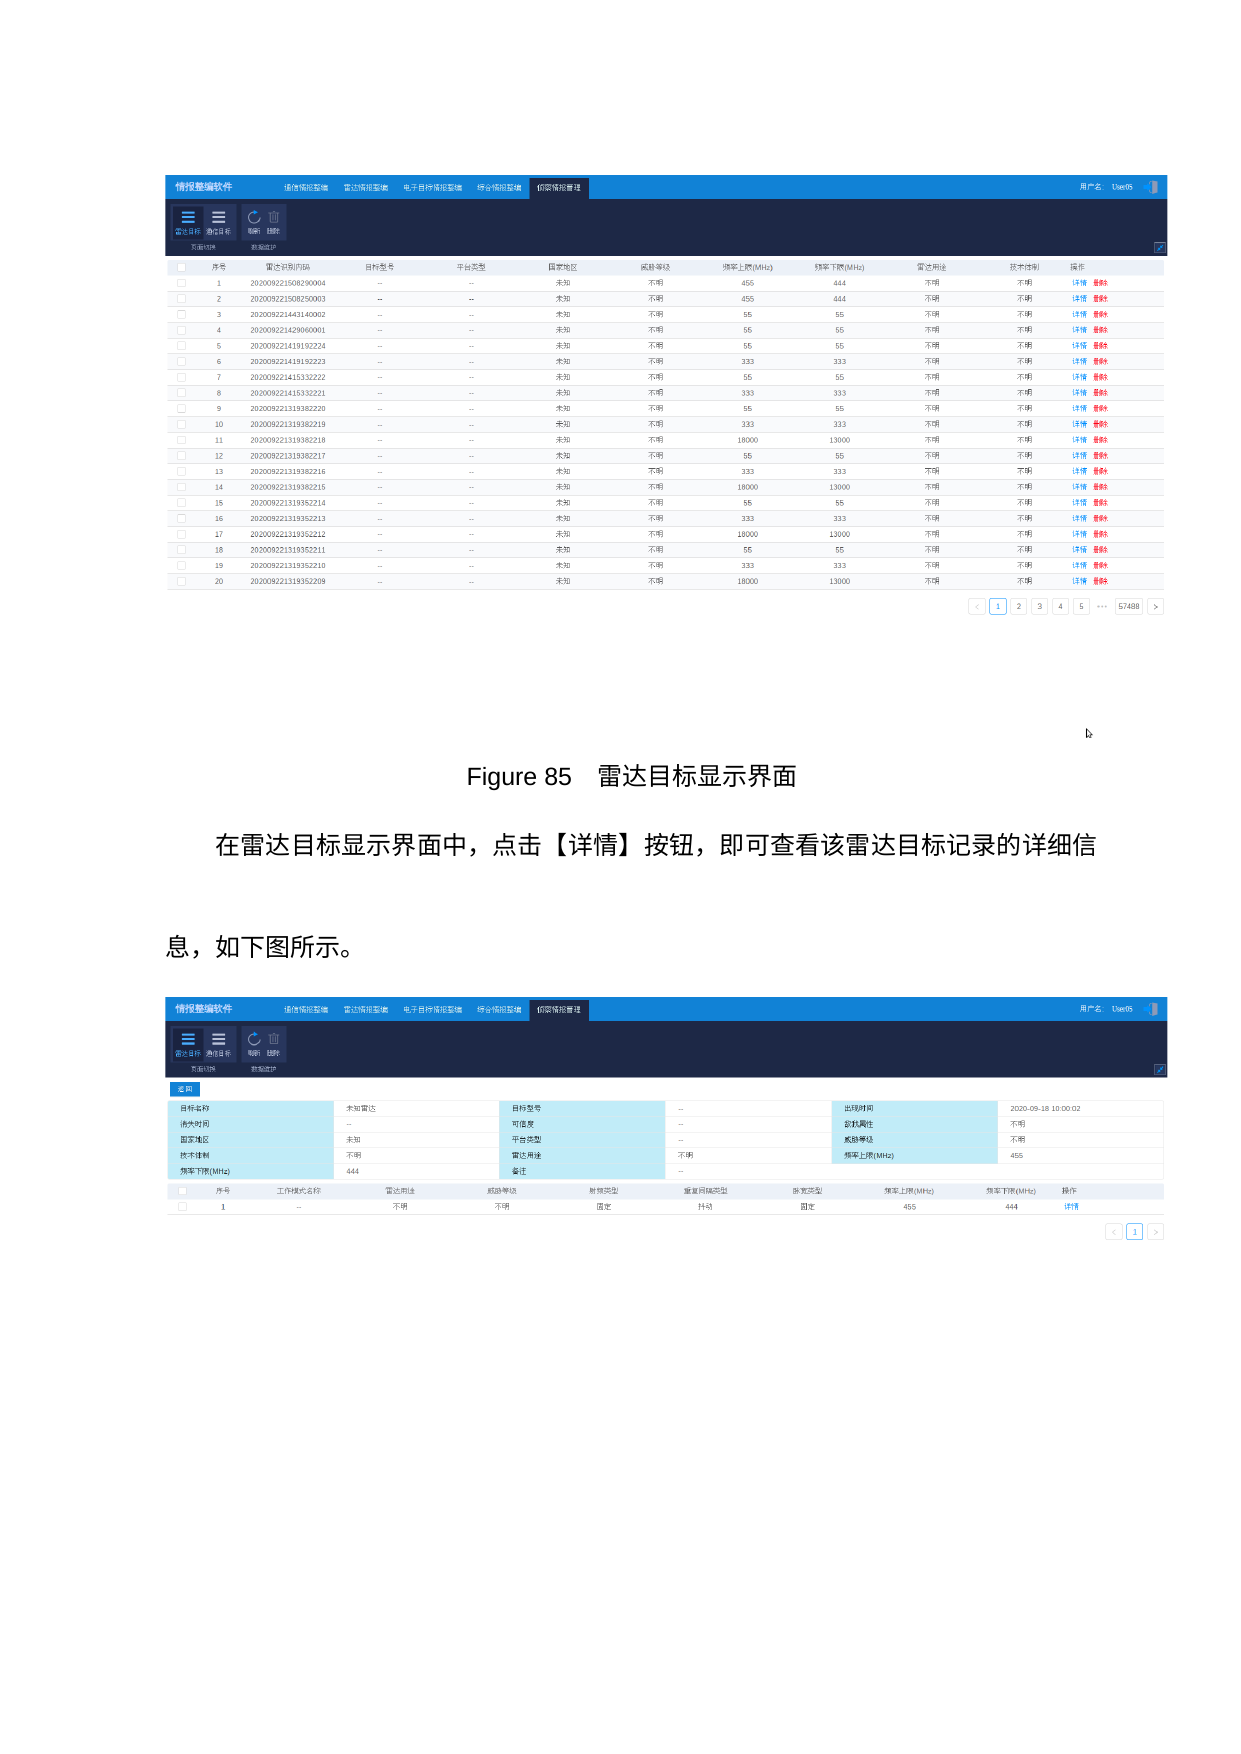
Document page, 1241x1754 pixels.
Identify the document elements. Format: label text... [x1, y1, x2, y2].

text 在雷达目标显示界面中，点击【详情】按钮，即可查看该雷达目标记录的详细信息，如下图所示。 [165, 809, 1098, 979]
picture [165, 175, 1168, 740]
text 雷达目标显示界面 [165, 756, 1098, 792]
picture [165, 997, 1168, 1561]
